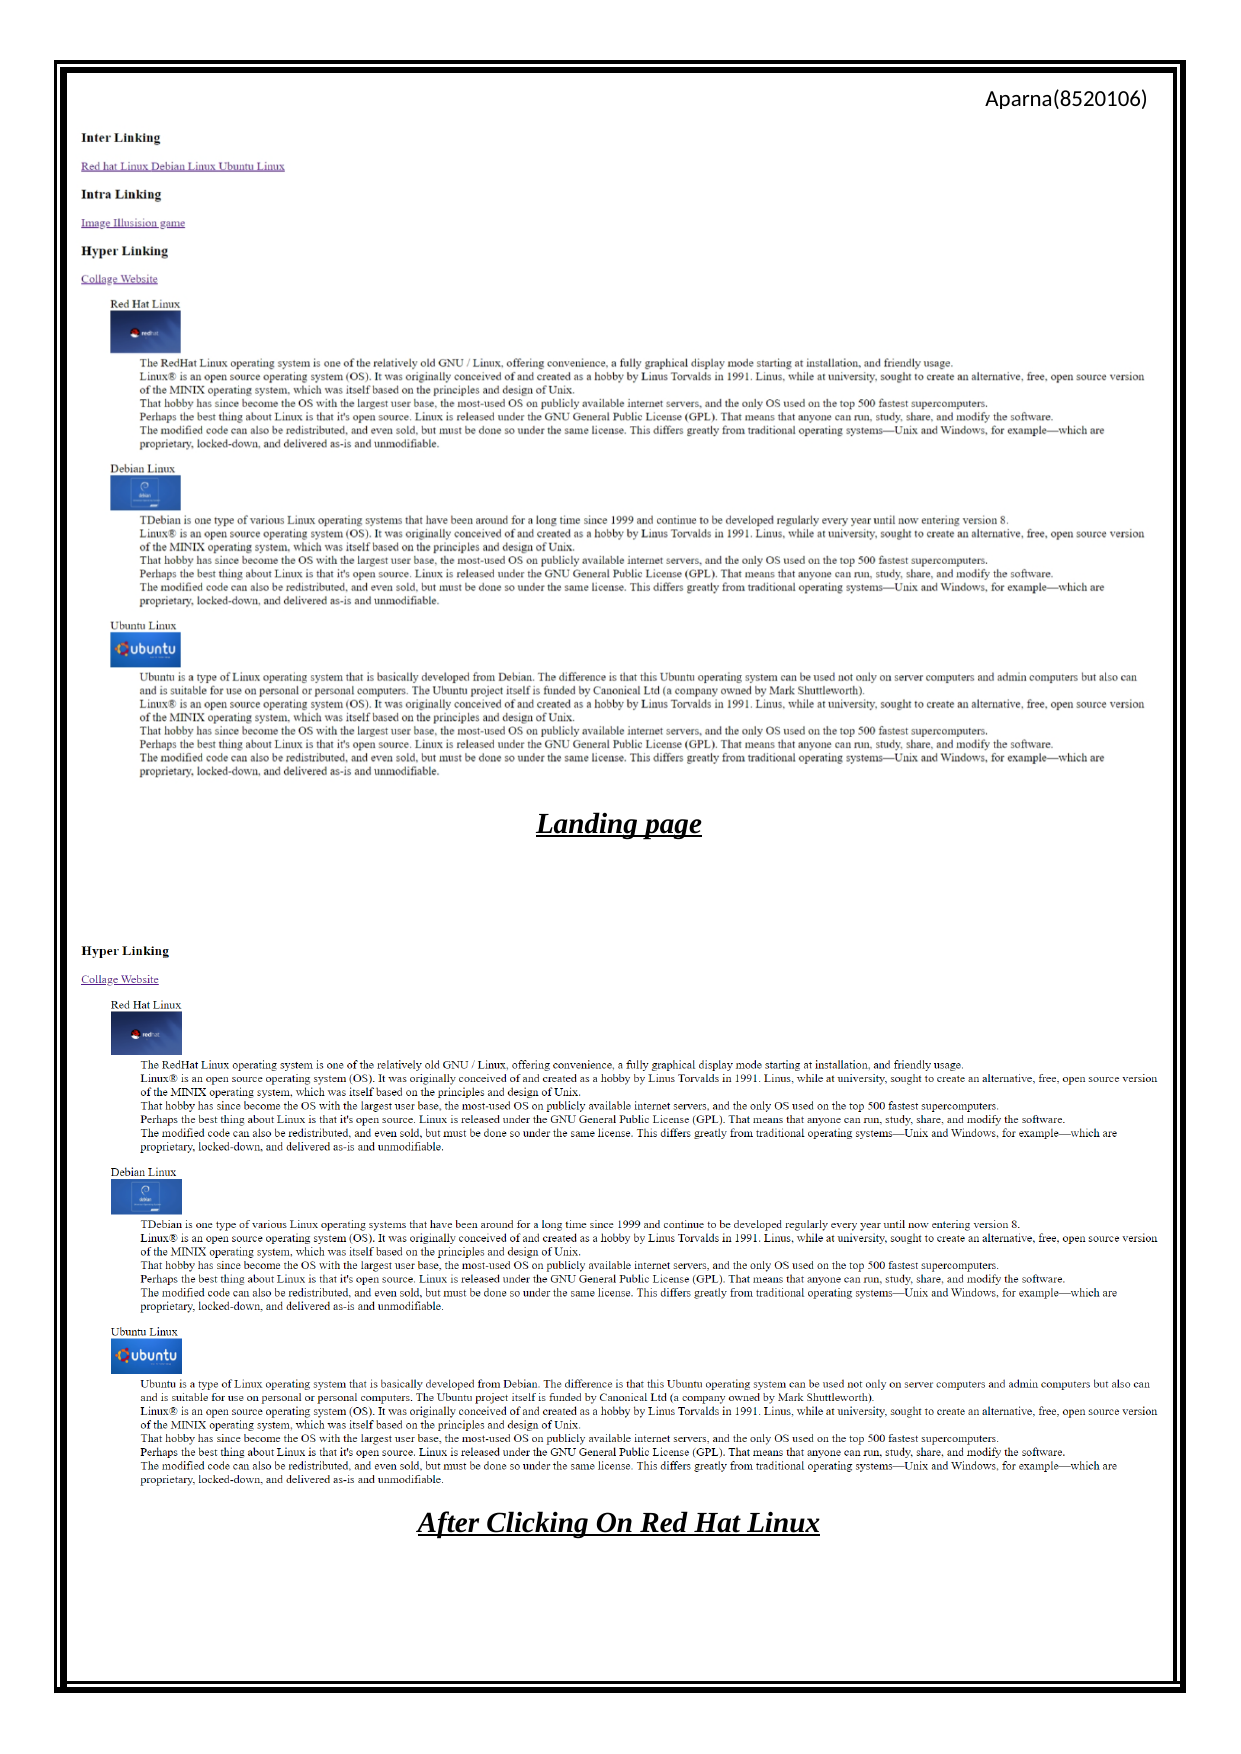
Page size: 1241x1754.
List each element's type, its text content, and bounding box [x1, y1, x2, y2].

text After Clicking On Red Hat Linux [75, 1505, 1165, 1539]
text Landing page [75, 806, 1165, 840]
picture [75, 116, 1150, 788]
picture [75, 936, 1163, 1487]
